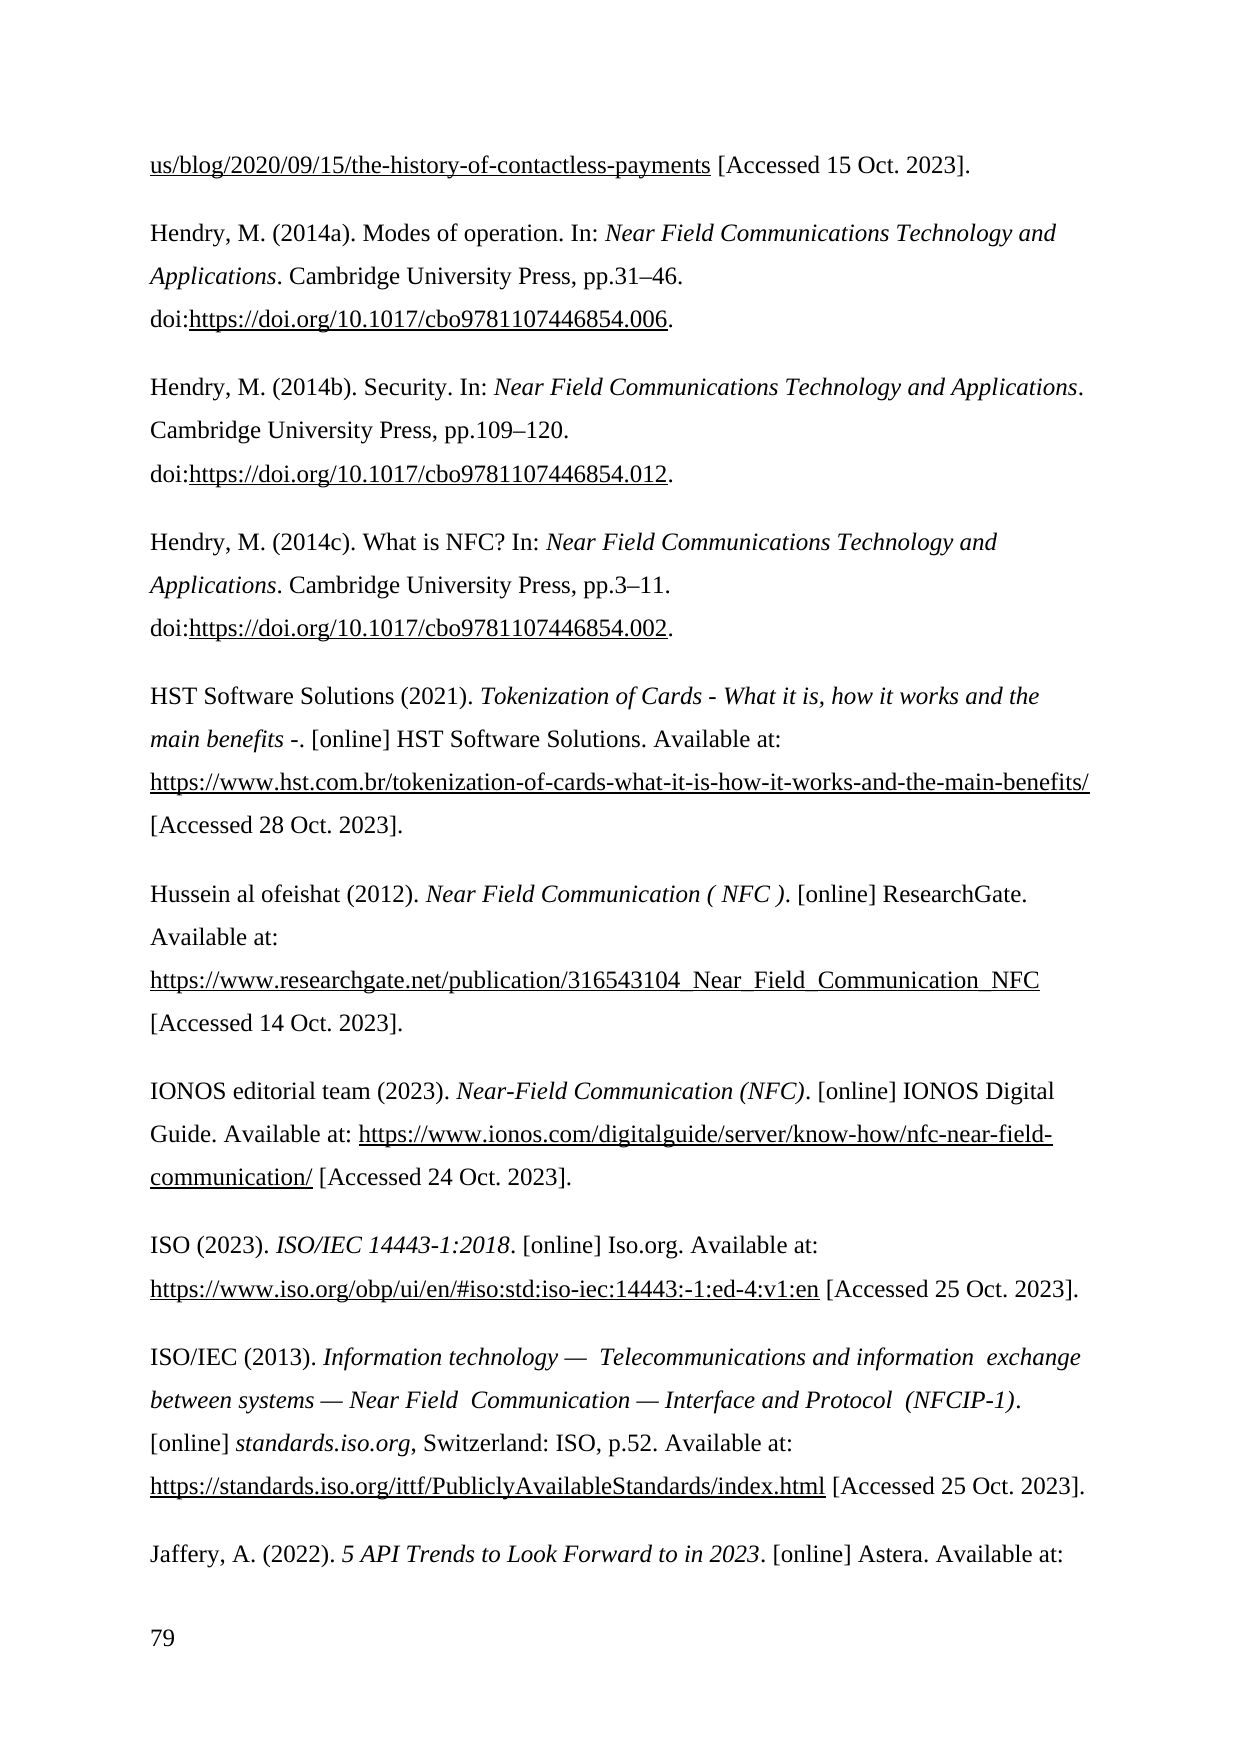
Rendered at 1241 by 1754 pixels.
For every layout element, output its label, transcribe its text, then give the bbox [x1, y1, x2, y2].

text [150, 150, 1090, 179]
text Hussein al ofeishat (2012). Near Field Communication ( NFC ). [online] ResearchGate. Available at: https://www.researchgate.net/publication/316543104_Near_Field_Communication_NFC [Accessed 14 Oct. 2023]. [150, 879, 1090, 1037]
text Hendry, M. (2014a). Modes of operation. In: Near Field Communications Technology and Applications. Cambridge University Press, pp.31–46. doi:https://doi.org/10.1017/cbo9781107446854.006. [150, 218, 1090, 333]
text ISO (2023). ISO/IEC 14443-1:2018. [online] Iso.org. Available at: https://www.iso.org/obp/ui/en/#iso:std:iso-iec:14443:-1:ed-4:v1:en [Accessed 25 Oct. 2023]. [150, 1231, 1090, 1302]
text HST Software Solutions (2021). Tokenization of Cards - What it is, how it works and the main benefits -. [online] HST Software Solutions. Available at: https://www.hst.com.br/tokenization-of-cards-what-it-is-how-it-works-and-the-main-benefits/ [Accessed 28 Oct. 2023]. [150, 681, 1090, 792]
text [150, 1539, 1090, 1568]
text Hendry, M. (2014c). What is NFC? In: Near Field Communications Technology and Applications. Cambridge University Press, pp.3–11. doi:https://doi.org/10.1017/cbo9781107446854.002. [150, 527, 1090, 642]
text ISO/IEC (2013). Information technology — Telecommunications and information exchange between systems — Near Field Communication — Interface and Protocol (NFCIP-1). [online] standards.iso.org, Switzerland: ISO, p.52. Available at: https://standards.iso.org/ittf/PubliclyAvailableStandards/index.html [Accessed 25 Oct. 2023]. [150, 1342, 1090, 1500]
text HST Software Solutions (2021). Tokenization of Cards - What it is, how it works and the main benefits -. [online] HST Software Solutions. Available at: https://www.hst.com.br/tokenization-of-cards-what-it-is-how-it-works-and-the-main-benefits/ [Accessed 28 Oct. 2023]. [150, 794, 1090, 839]
text Hendry, M. (2014b). Security. In: Near Field Communications Technology and Applications. Cambridge University Press, pp.109–120. doi:https://doi.org/10.1017/cbo9781107446854.012. [150, 372, 1090, 487]
text IONOS editorial team (2023). Near-Field Communication (NFC). [online] IONOS Digital Guide. Available at: https://www.ionos.com/digitalguide/server/know-how/nfc-near-field-communication/ [Accessed 24 Oct. 2023]. [150, 1076, 1090, 1191]
